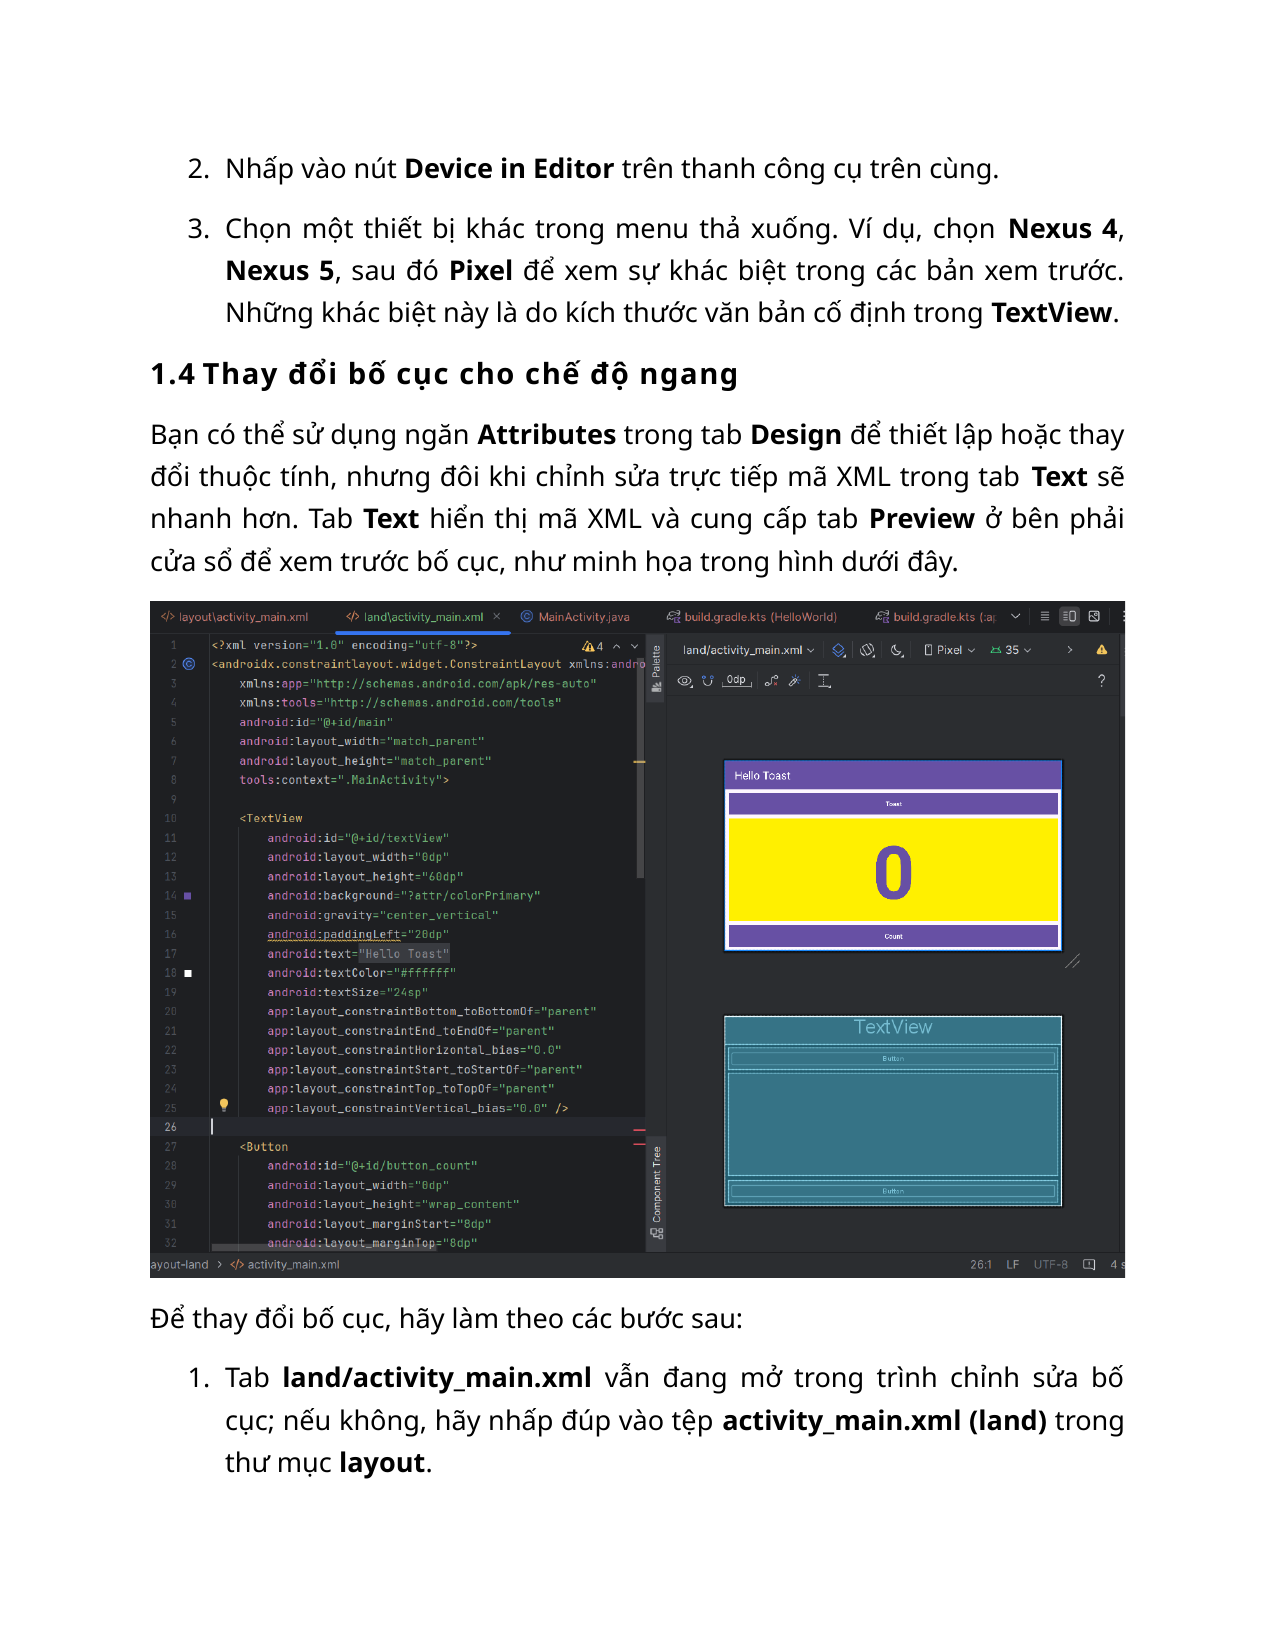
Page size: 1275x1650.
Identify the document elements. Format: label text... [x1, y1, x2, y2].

subtitle Thay đổi bố cục cho chế độ ngang [150, 353, 1125, 393]
text Để thay đổi bố cục, hãy làm theo các bước sau: [150, 1299, 1125, 1336]
list Tab land/activity_main.xml vẫn đang mở trong trình chỉnh sửa bố cục; nếu không, hãy nhấp đúp vào tệp activity_main.xml (land) trong thư mục layout. [187, 1359, 1125, 1480]
text Bạn có thể sử dụng ngăn Attributes trong tab Design để thiết lập hoặc thay đổi thuộc tính, nhưng đôi khi chỉnh sửa trực tiếp mã XML trong tab Text sẽ nhanh hơn. Tab Text hiển thị mã XML và cung cấp tab Preview ở bên phải cửa sổ để xem trước bố cục, như minh họa trong hình dưới đây. [150, 415, 1125, 579]
list Chọn một thiết bị khác trong menu thả xuống. Ví dụ, chọn Nexus 4, Nexus 5, sau đó Pixel để xem sự khác biệt trong các bản xem trước. Những khác biệt này là do kích thước văn bản cố định trong TextView. [187, 209, 1125, 331]
picture [150, 601, 1125, 1278]
list Nhấp vào nút Device in Editor trên thanh công cụ trên cùng. [187, 150, 1125, 187]
